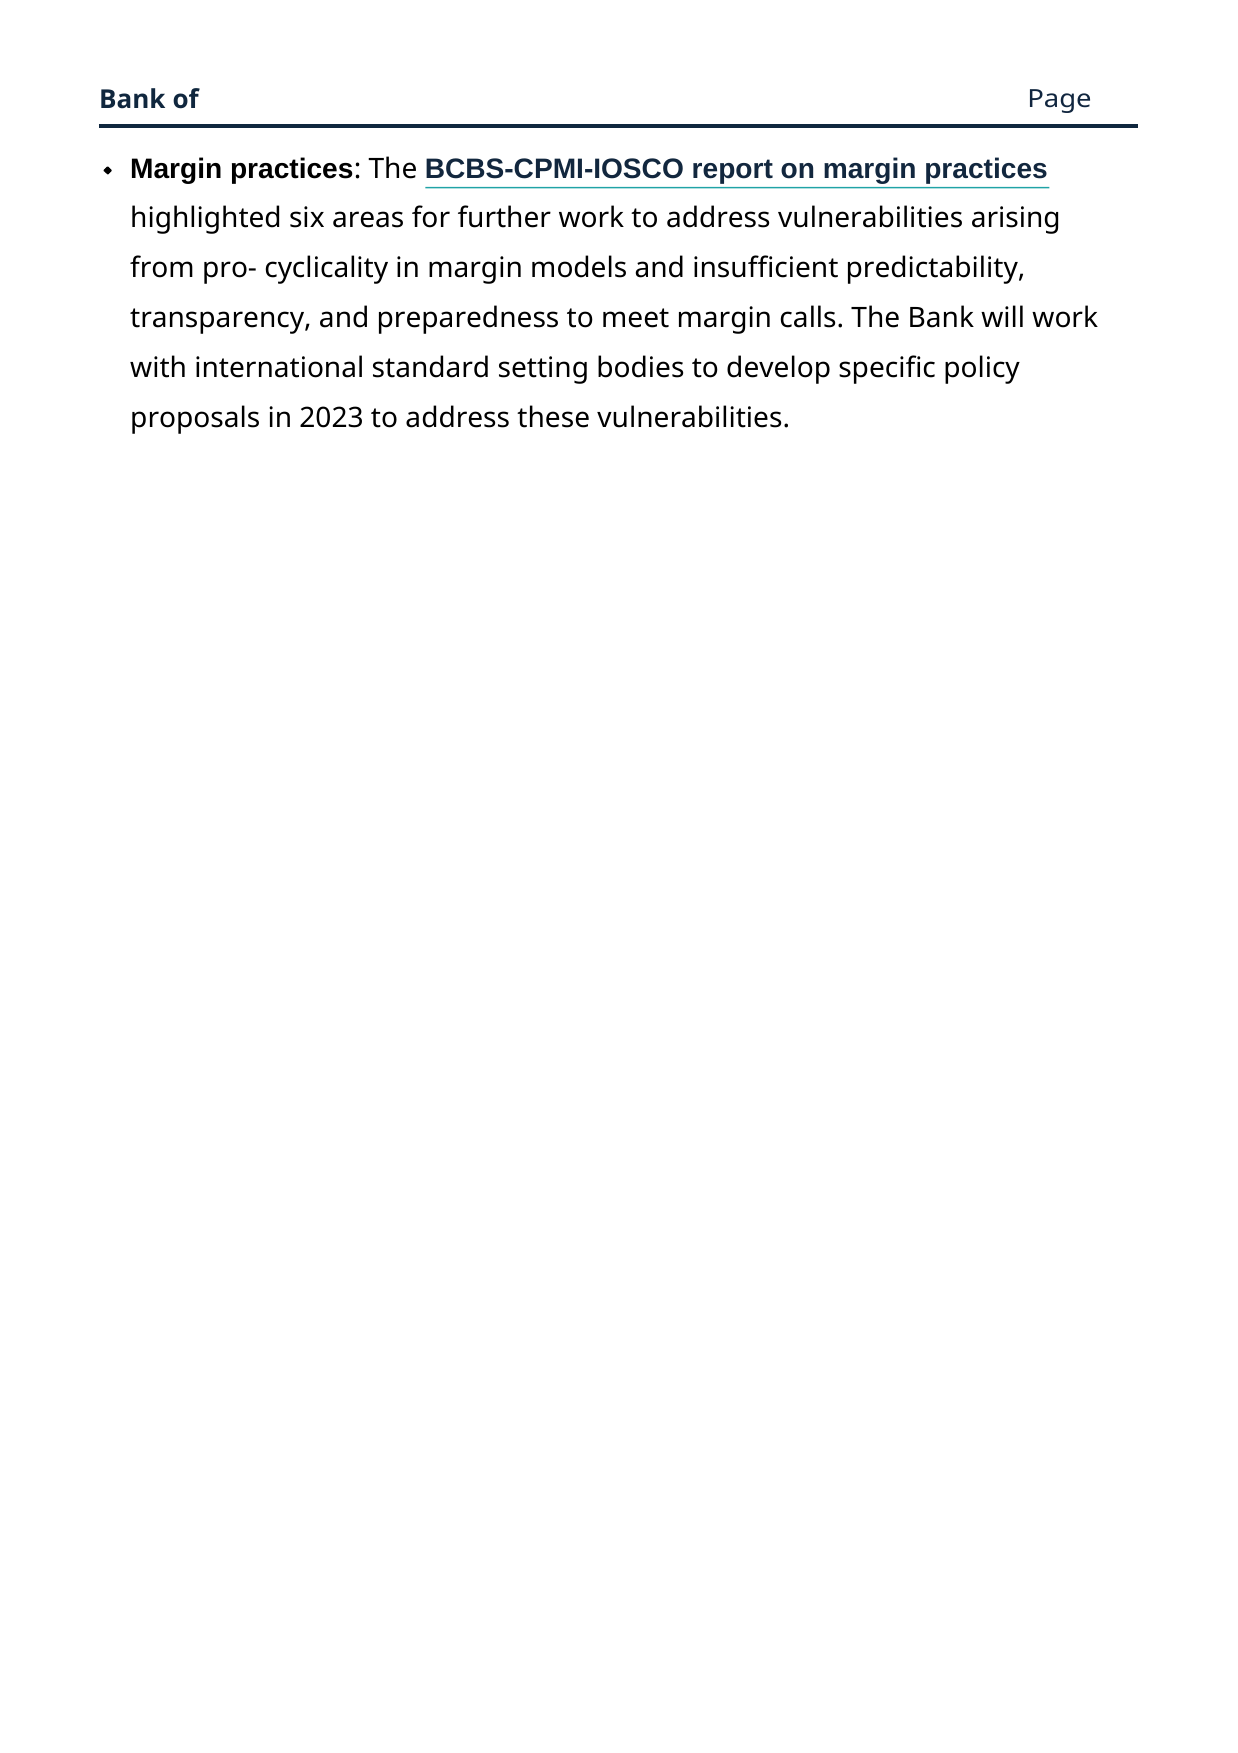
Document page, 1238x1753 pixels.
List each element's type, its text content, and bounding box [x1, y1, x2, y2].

text Margin practices: The BCBS-CPMI-IOSCO report on margin practices highlighted six areas for further work to address vulnerabilities arising from pro- cyclicality in margin models and insufficient predictability, transparency, and preparedness to meet margin calls. The Bank will work with international standard setting bodies to develop specific policy proposals in 2023 to address these vulnerabilities. [130, 148, 1129, 435]
